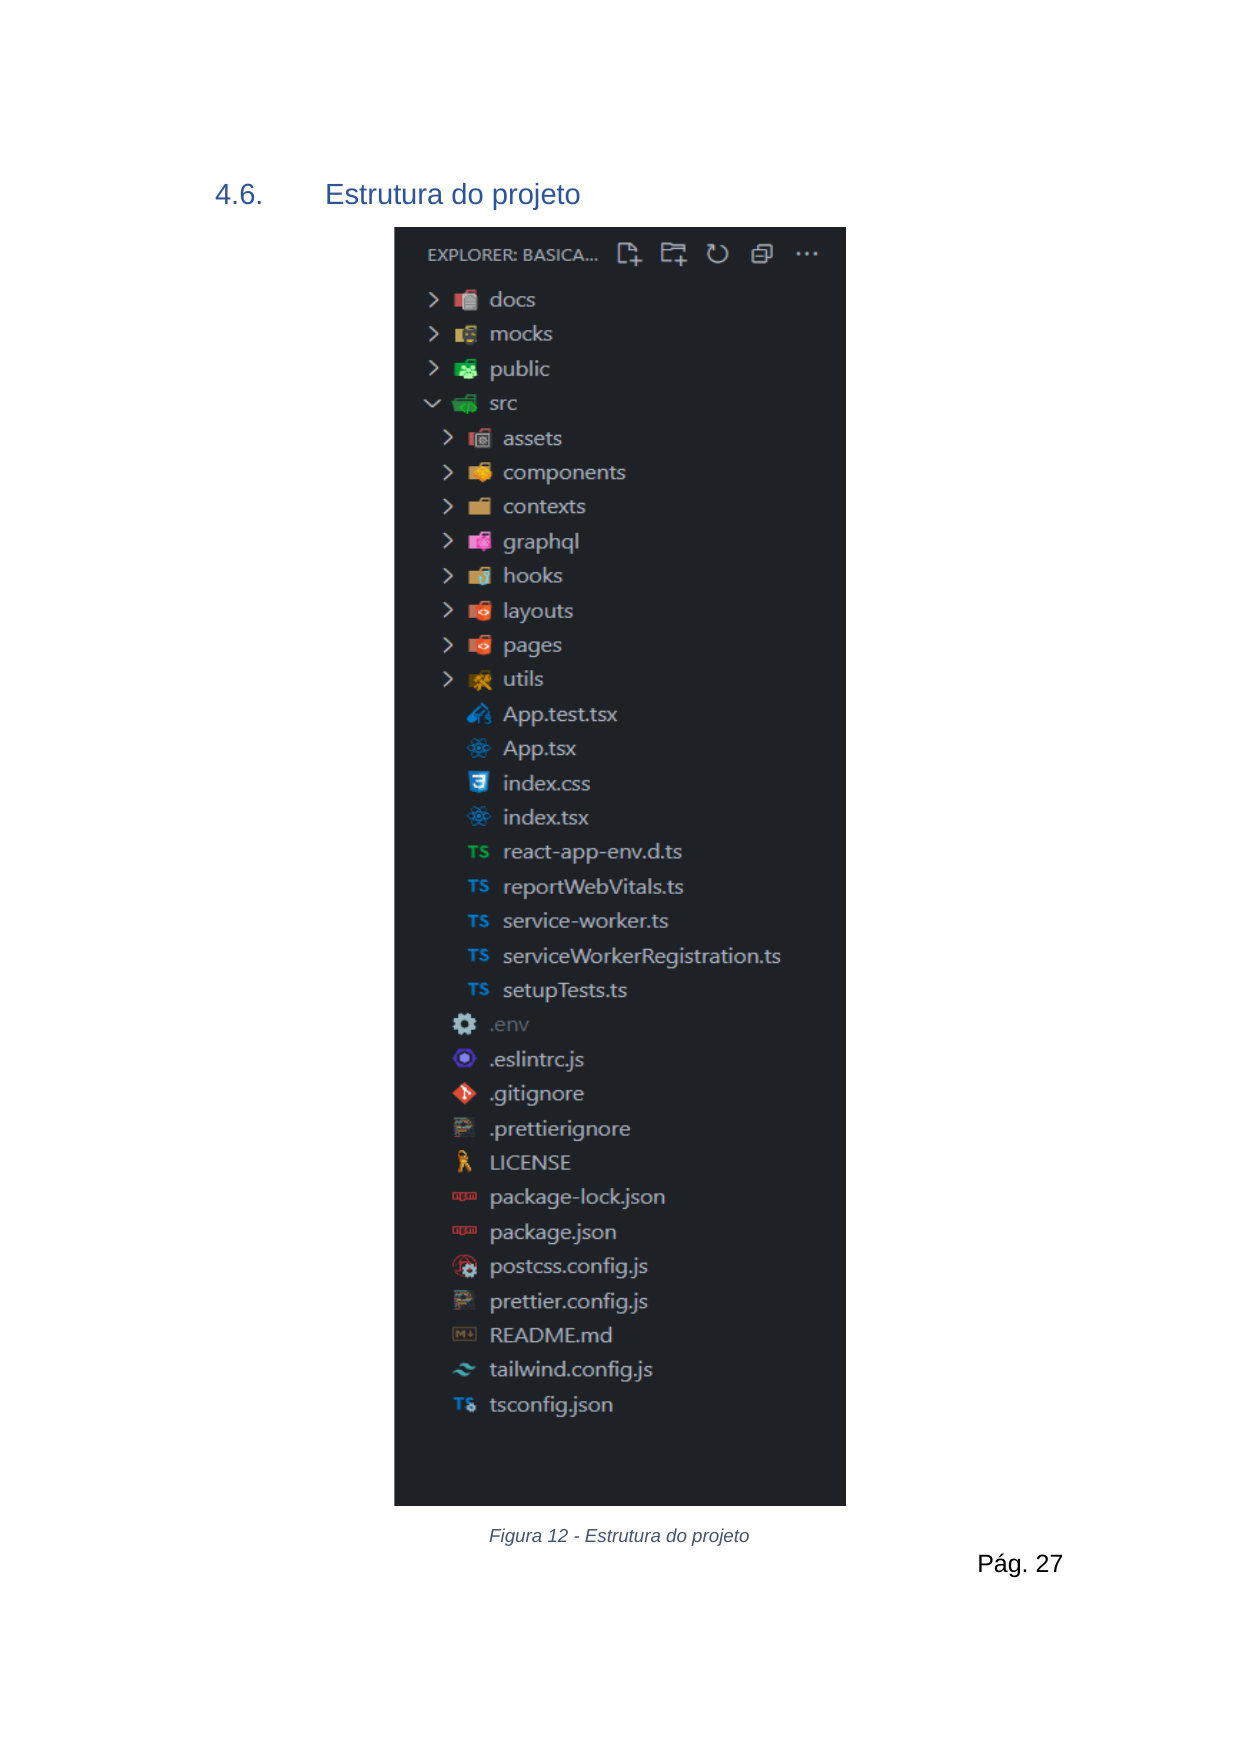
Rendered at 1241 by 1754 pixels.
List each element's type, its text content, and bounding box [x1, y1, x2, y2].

subtitle Estrutura do projeto [215, 177, 1063, 211]
picture [394, 227, 846, 1506]
text Figura 12 - Estrutura do projeto [177, 1524, 1063, 1546]
